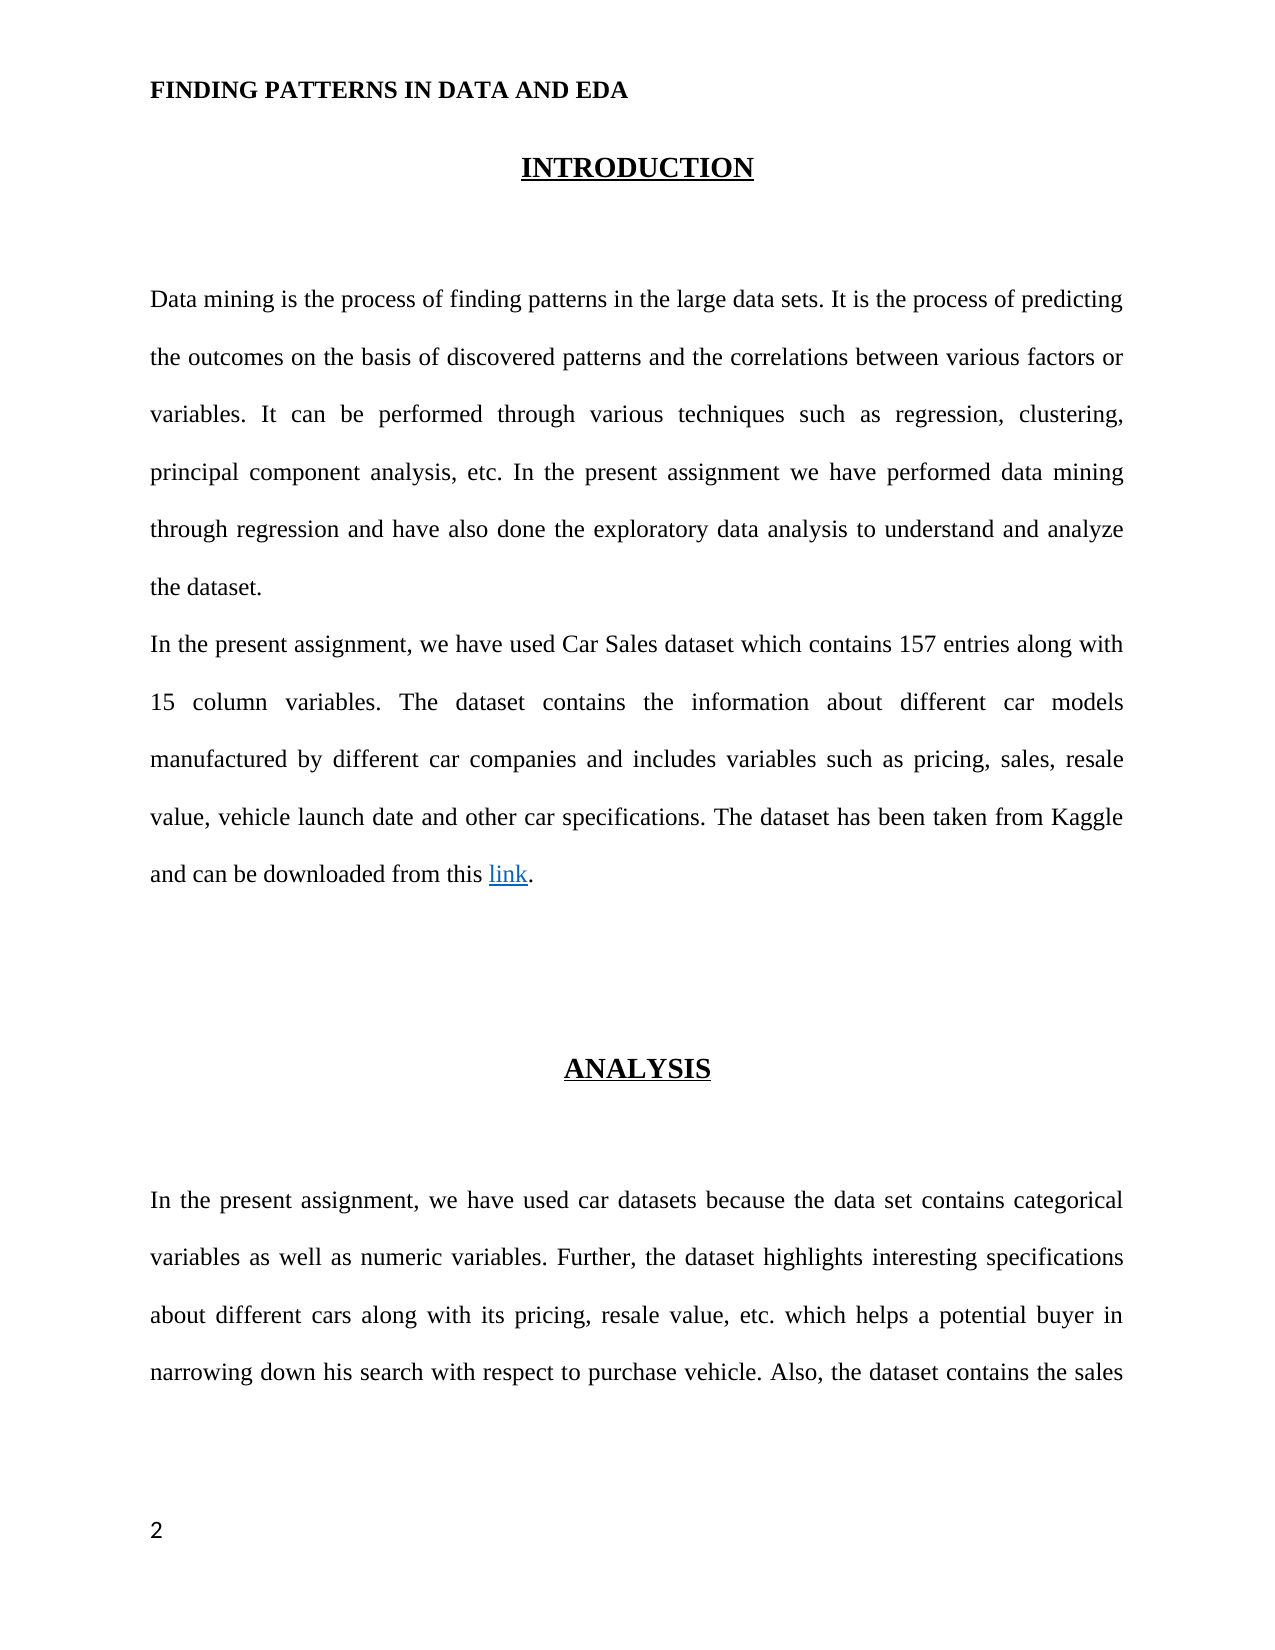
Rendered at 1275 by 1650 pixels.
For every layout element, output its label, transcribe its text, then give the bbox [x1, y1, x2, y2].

text Data mining is the process of finding patterns in the large data sets. It is the process of predicting the outcomes on the basis of discovered patterns and the correlations between various factors or variables. It can be performed through various techniques such as regression, clustering, principal component analysis, etc. In the present assignment we have performed data mining through regression and have also done the exploratory data analysis to understand and analyze the dataset. [150, 284, 1125, 600]
text In the present assignment, we have used Car Sales dataset which contains 157 entries along with 15 column variables. The dataset contains the information about different car models manufactured by different car companies and includes variables such as pricing, sales, resale value, vehicle launch date and other car specifications. The dataset has been taken from Kaggle and can be downloaded from this link. [150, 629, 1125, 888]
text ANALYSIS [150, 1051, 1125, 1084]
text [150, 1185, 1125, 1386]
text INTRODUCTION [150, 150, 1125, 183]
